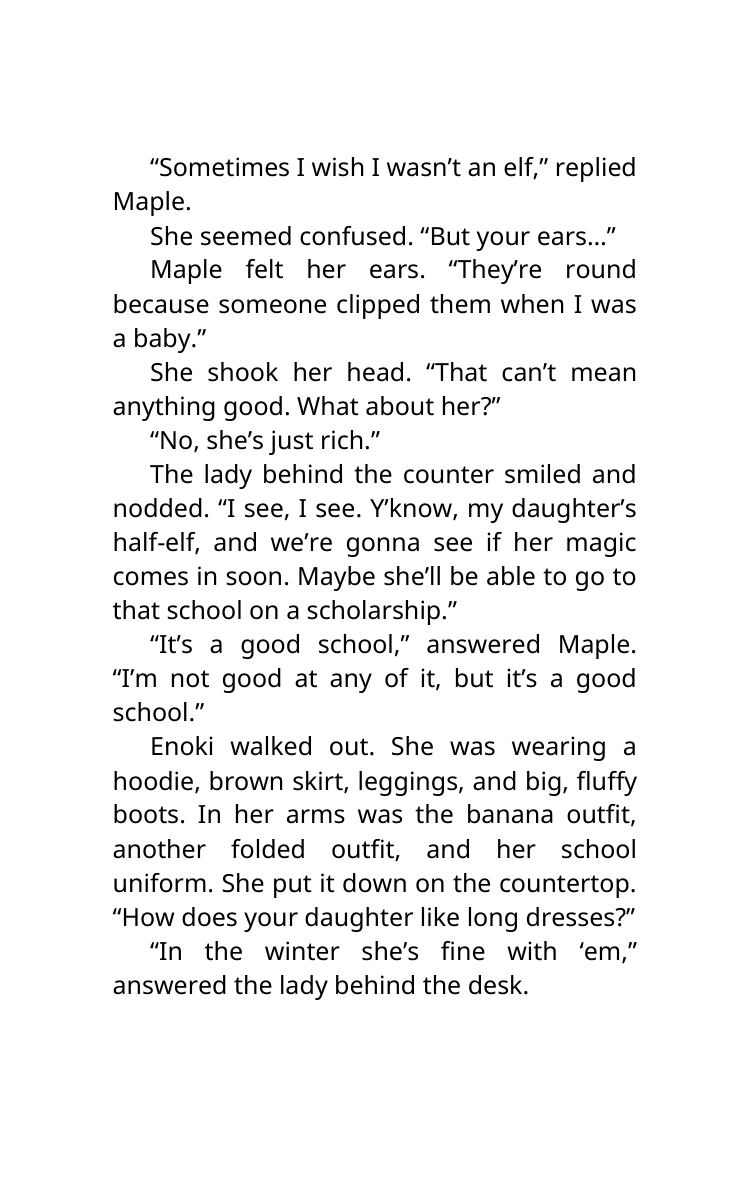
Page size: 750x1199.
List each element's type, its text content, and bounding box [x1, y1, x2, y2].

text “Sometimes I wish I wasn’t an elf,” replied Maple. [112, 150, 637, 218]
text She seemed confused. “But your ears…” [112, 218, 637, 252]
text “It’s a good school,” answered Maple. “I’m not good at any of it, but it’s a good school.” [112, 627, 637, 729]
text Enoki walked out. She was wearing a hoodie, brown skirt, leggings, and big, fluffy boots. In her arms was the banana outfit, another folded outfit, and her school uniform. She put it down on the countertop. “How does your daughter like long dresses?” [112, 729, 637, 933]
text “No, she’s just rich.” [112, 422, 637, 457]
text Maple felt her ears. “They’re round because someone clipped them when I was a baby.” [112, 252, 637, 354]
text “In the winter she’s fine with ‘em,” answered the lady behind the desk. [112, 933, 637, 1002]
text She shook her head. “That can’t mean anything good. What about her?” [112, 354, 637, 422]
text The lady behind the counter smiled and nodded. “I see, I see. Y’know, my daughter’s half-elf, and we’re gonna see if her magic comes in soon. Maybe she’ll be able to go to that school on a scholarship.” [112, 457, 637, 627]
